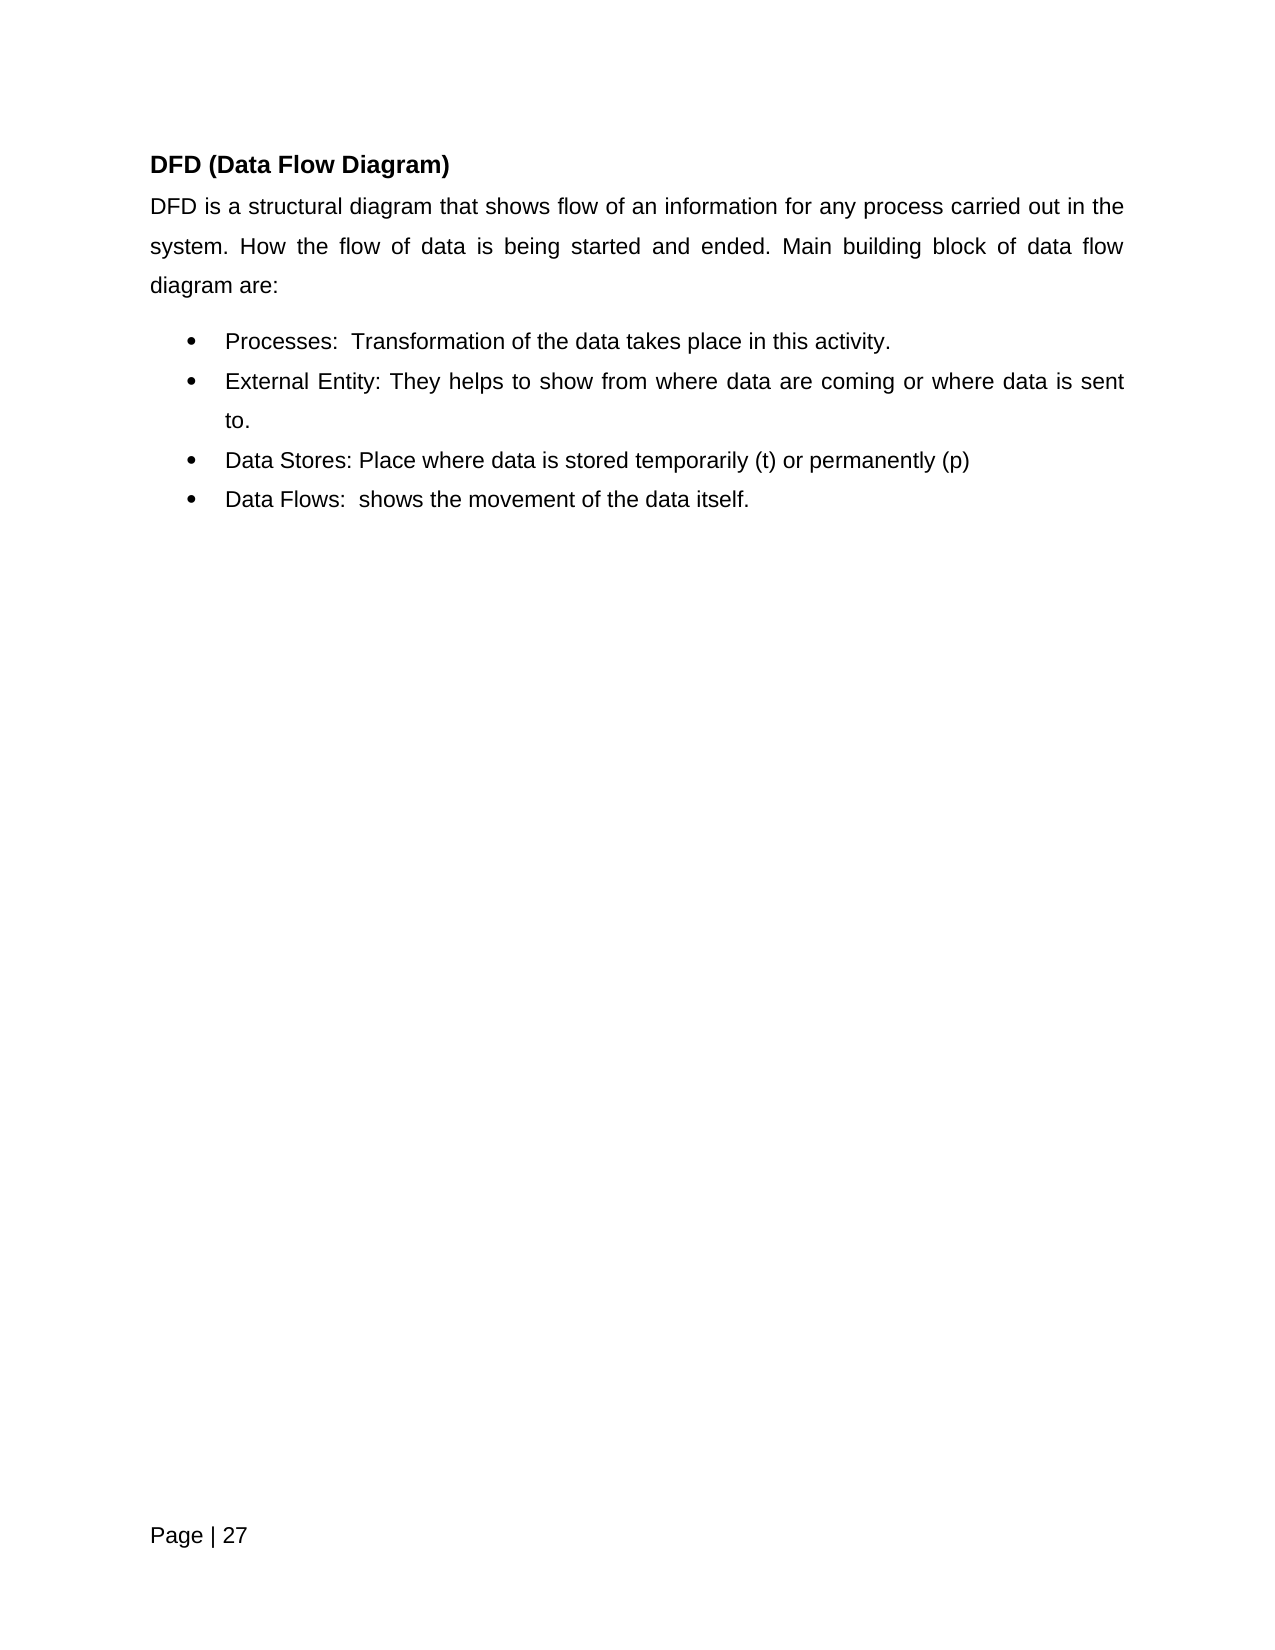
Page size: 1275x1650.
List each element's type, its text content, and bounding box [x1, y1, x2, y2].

subtitle DFD (Data Flow Diagram) [150, 150, 1125, 179]
list Processes: Transformation of the data takes place in this activity. [187, 328, 1125, 354]
list Data Flows: shows the movement of the data itself. [187, 486, 1125, 512]
list External Entity: They helps to show from where data are coming or where data is sent to. [187, 368, 1125, 433]
list Data Stores: Place where data is stored temporarily (t) or permanently (p) [187, 447, 1125, 473]
text DFD is a structural diagram that shows flow of an information for any process carried out in the system. How the flow of data is being started and ended. Main building block of data flow diagram are: [150, 193, 1125, 298]
